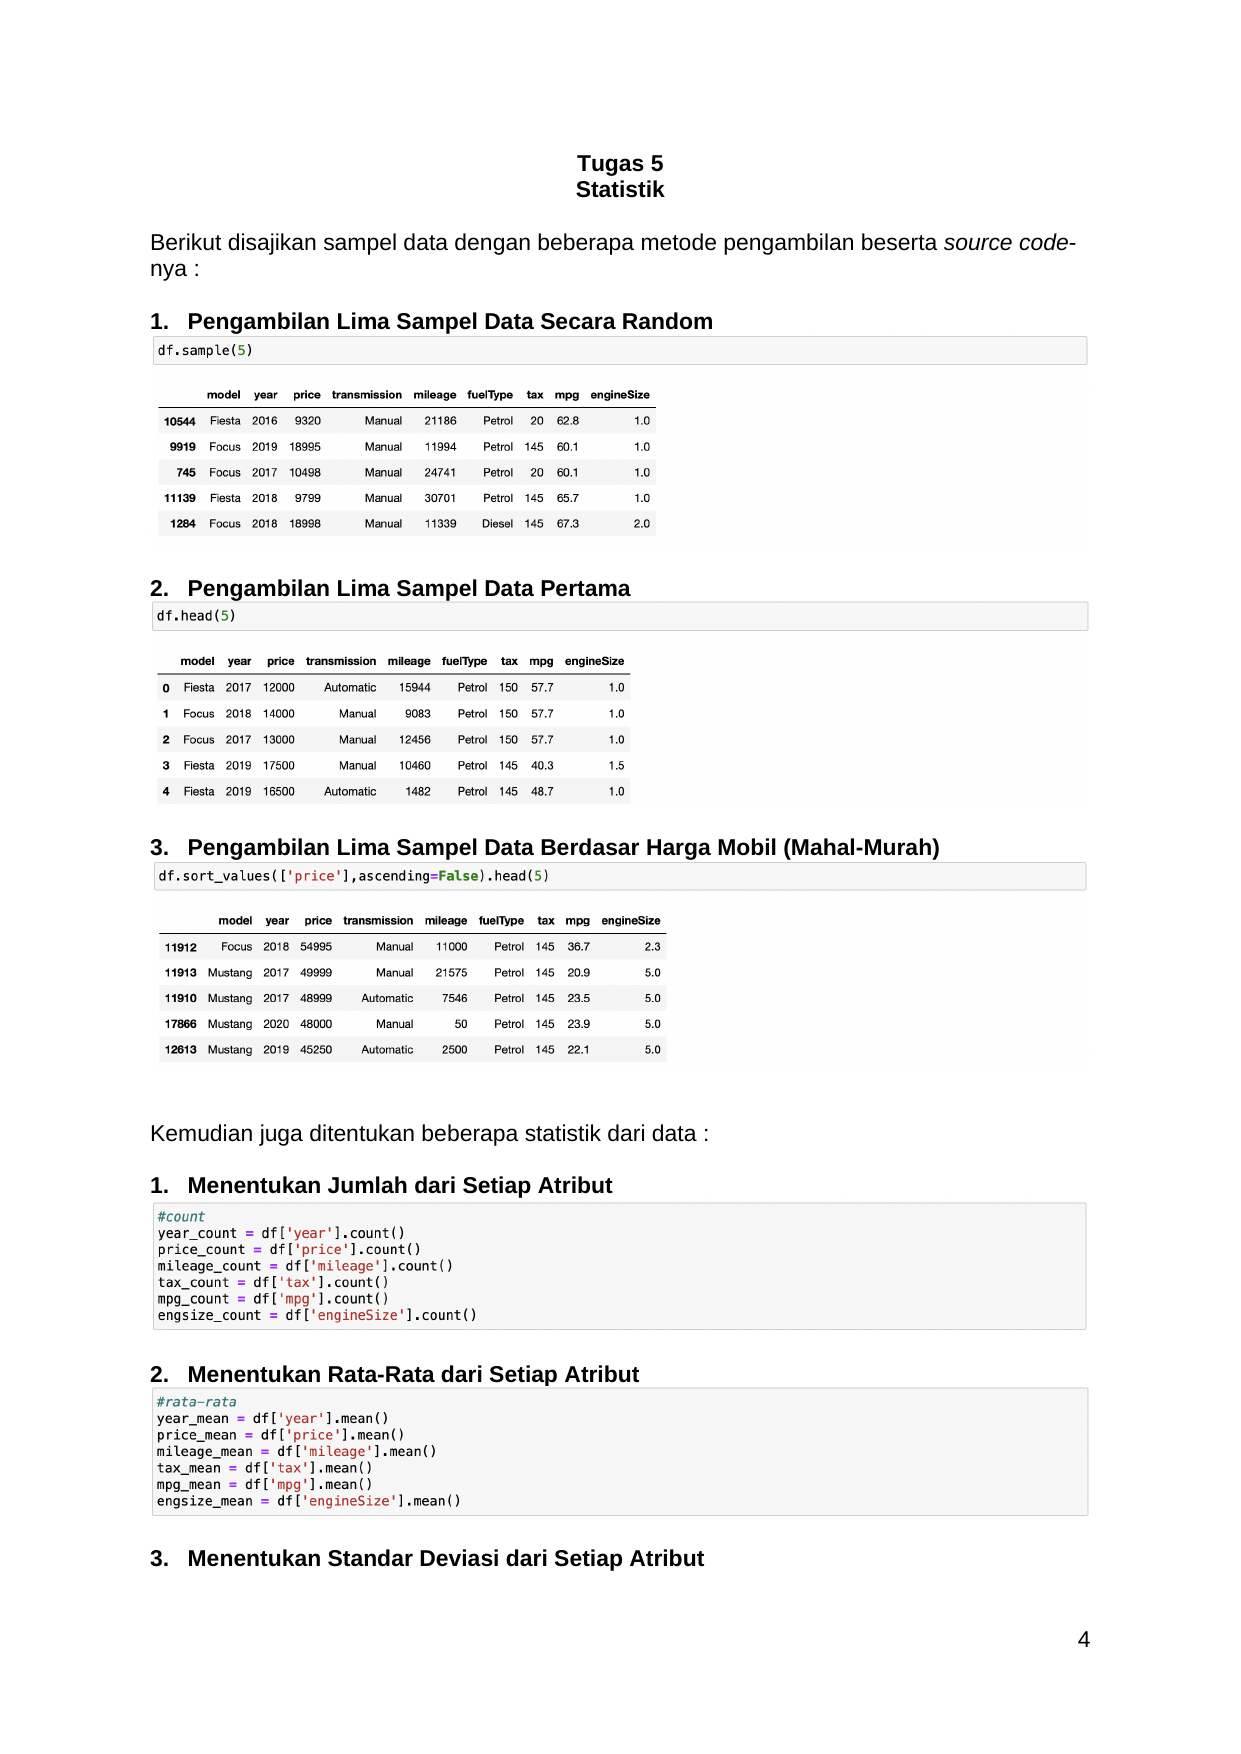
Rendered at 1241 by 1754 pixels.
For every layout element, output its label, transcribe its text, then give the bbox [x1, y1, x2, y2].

subtitle Tugas 5 [150, 150, 1090, 176]
picture [150, 601, 1091, 808]
picture [150, 1198, 1091, 1335]
subtitle Pengambilan Lima Sampel Data Berdasar Harga Mobil (Mahal-Murah) [150, 834, 1090, 860]
subtitle Menentukan Rata-Rata dari Setiap Atribut [150, 1361, 1090, 1386]
text Kemudian juga ditentukan beberapa statistik dari data : [150, 1120, 1090, 1146]
subtitle Menentukan Jumlah dari Setiap Atribut [150, 1172, 1090, 1198]
picture [150, 860, 1091, 1067]
picture [150, 334, 1091, 549]
subtitle Pengambilan Lima Sampel Data Secara Random [150, 308, 1090, 334]
subtitle Pengambilan Lima Sampel Data Pertama [150, 575, 1090, 601]
subtitle Statistik [150, 176, 1090, 203]
picture [150, 1386, 1091, 1519]
subtitle Menentukan Standar Deviasi dari Setiap Atribut [150, 1544, 1090, 1571]
text Berikut disajikan sampel data dengan beberapa metode pengambilan beserta source code-nya : [150, 229, 1090, 282]
